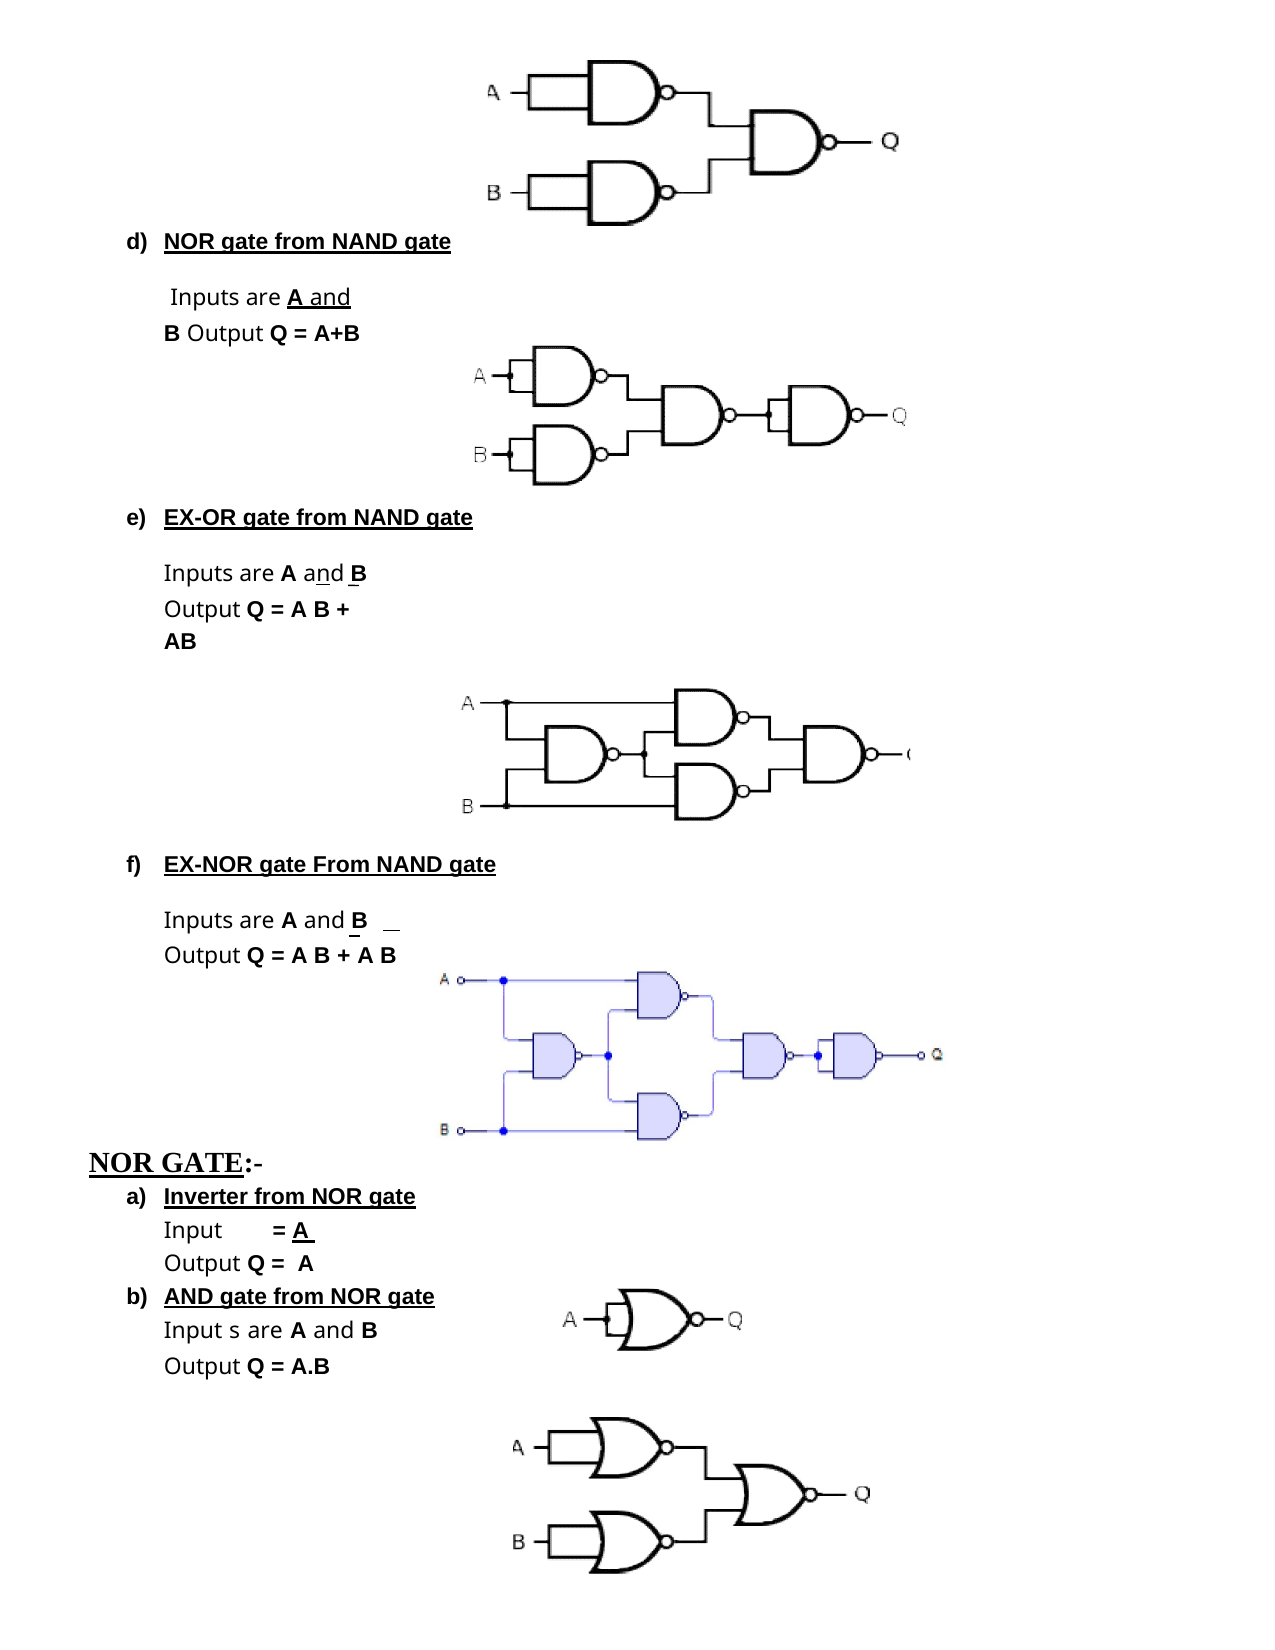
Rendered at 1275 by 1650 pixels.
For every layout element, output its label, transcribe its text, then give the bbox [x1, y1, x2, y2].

picture [561, 1281, 749, 1354]
picture [433, 970, 948, 1146]
picture [487, 60, 899, 227]
subtitle NOR GATE:- [89, 1145, 1239, 1179]
text Inputs are A and B Output Q = A B + AB [164, 557, 382, 654]
picture [457, 681, 927, 829]
picture [513, 1417, 871, 1575]
subtitle Inverter from NOR gate Input = A [126, 1183, 417, 1246]
text Output Q = A [164, 1250, 1239, 1276]
picture [473, 338, 911, 495]
text Output Q = A B + A B [164, 939, 1239, 970]
text Inputs are A and B Output Q = A+B [164, 281, 364, 348]
list NOR gate from NAND gate [126, 228, 1239, 254]
list AND gate from NOR gate Input s are A and B Output Q = A.B [126, 1283, 435, 1381]
list EX-OR gate from NAND gate [126, 504, 1239, 531]
text Inputs are A and B [164, 904, 1239, 935]
list EX-NOR gate From NAND gate [126, 851, 1239, 877]
